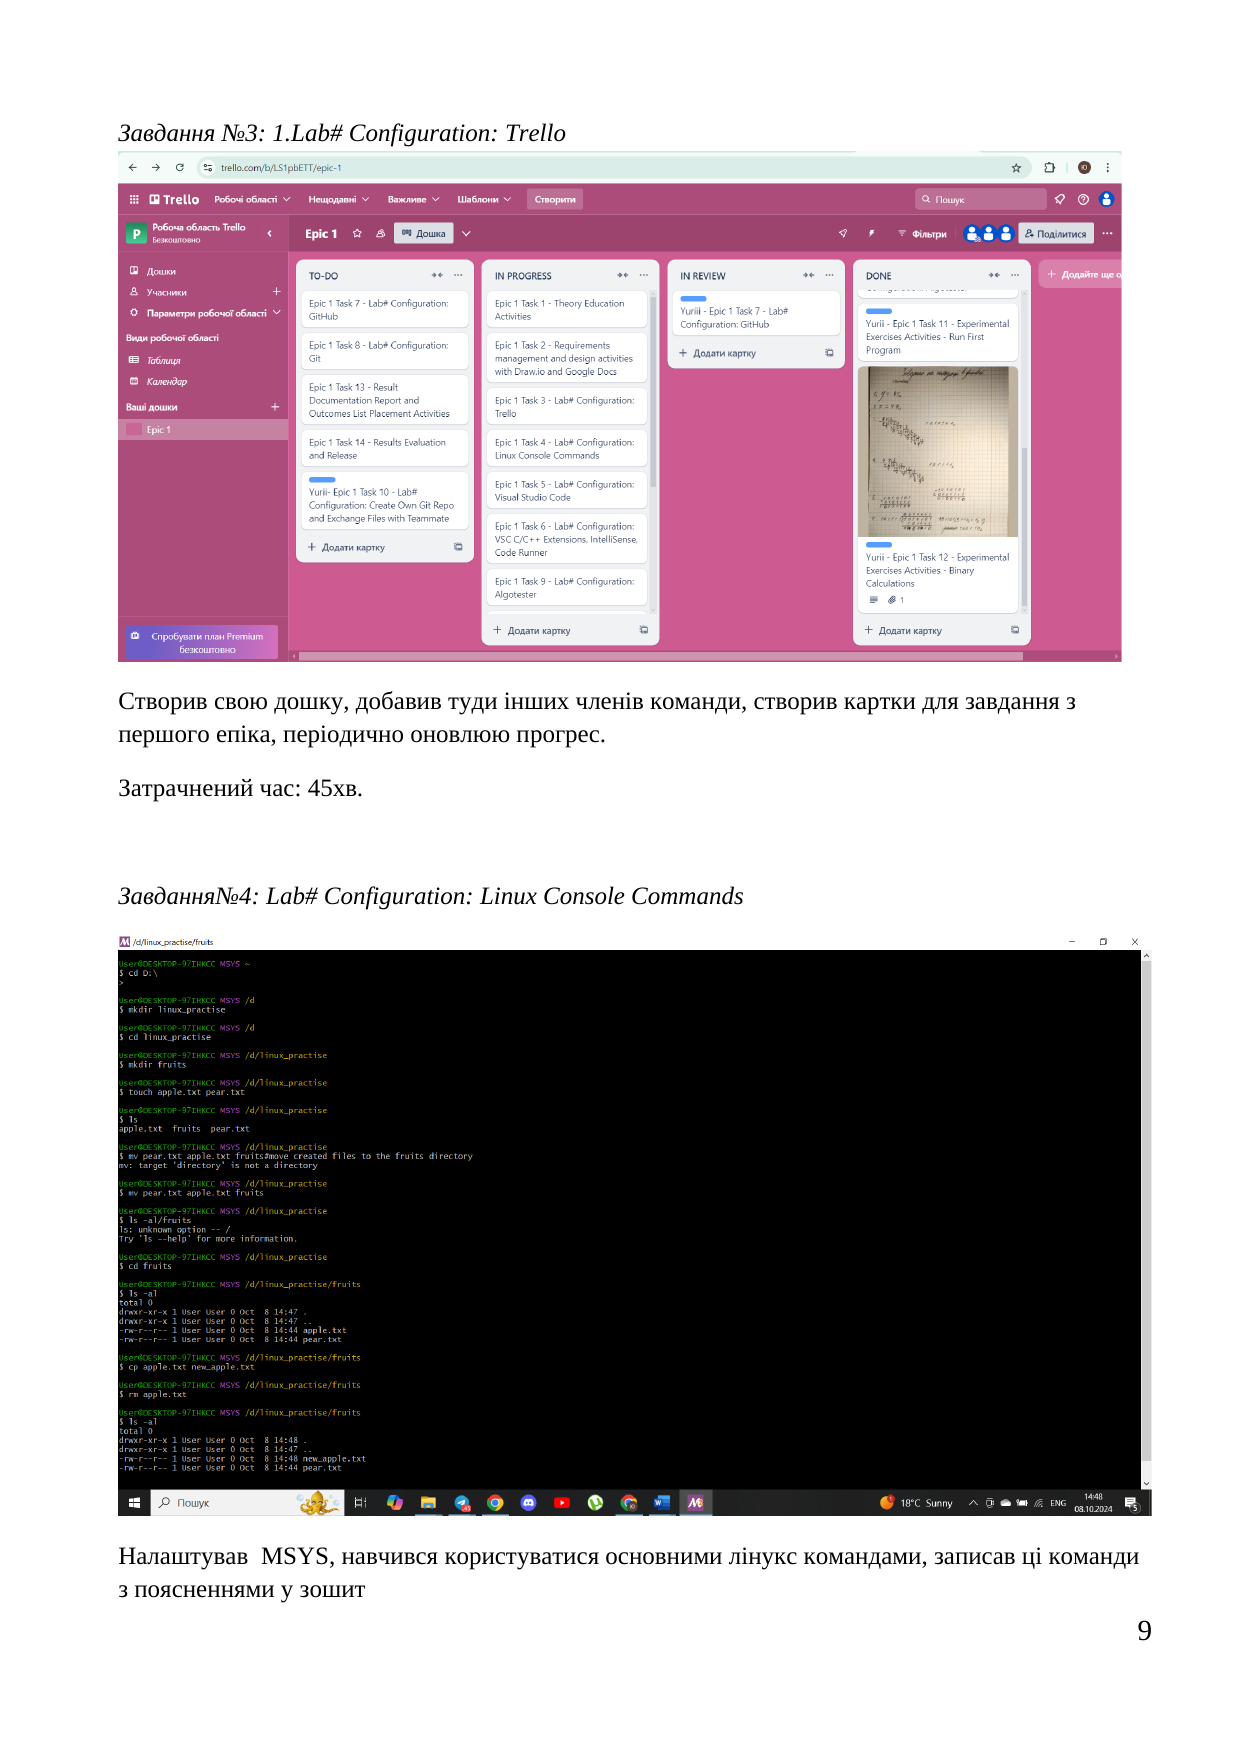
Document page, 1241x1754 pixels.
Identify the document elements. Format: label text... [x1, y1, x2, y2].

text Завдання№4: Lab# Configuration: Linux Console Commands [118, 881, 1152, 909]
text Затрачнений час: 45хв. [118, 773, 1152, 802]
picture [118, 151, 1122, 662]
text Налаштував MSYS, навчився користуватися основними лінукс командами, записав ці команди з поясненнями у зошит [118, 1541, 1152, 1603]
text Створив свою дошку, добавив туди інших членів команди, створив картки для завдання з першого епіка, періодично оновлюю прогрес. [118, 686, 1152, 748]
picture [118, 934, 1152, 1516]
